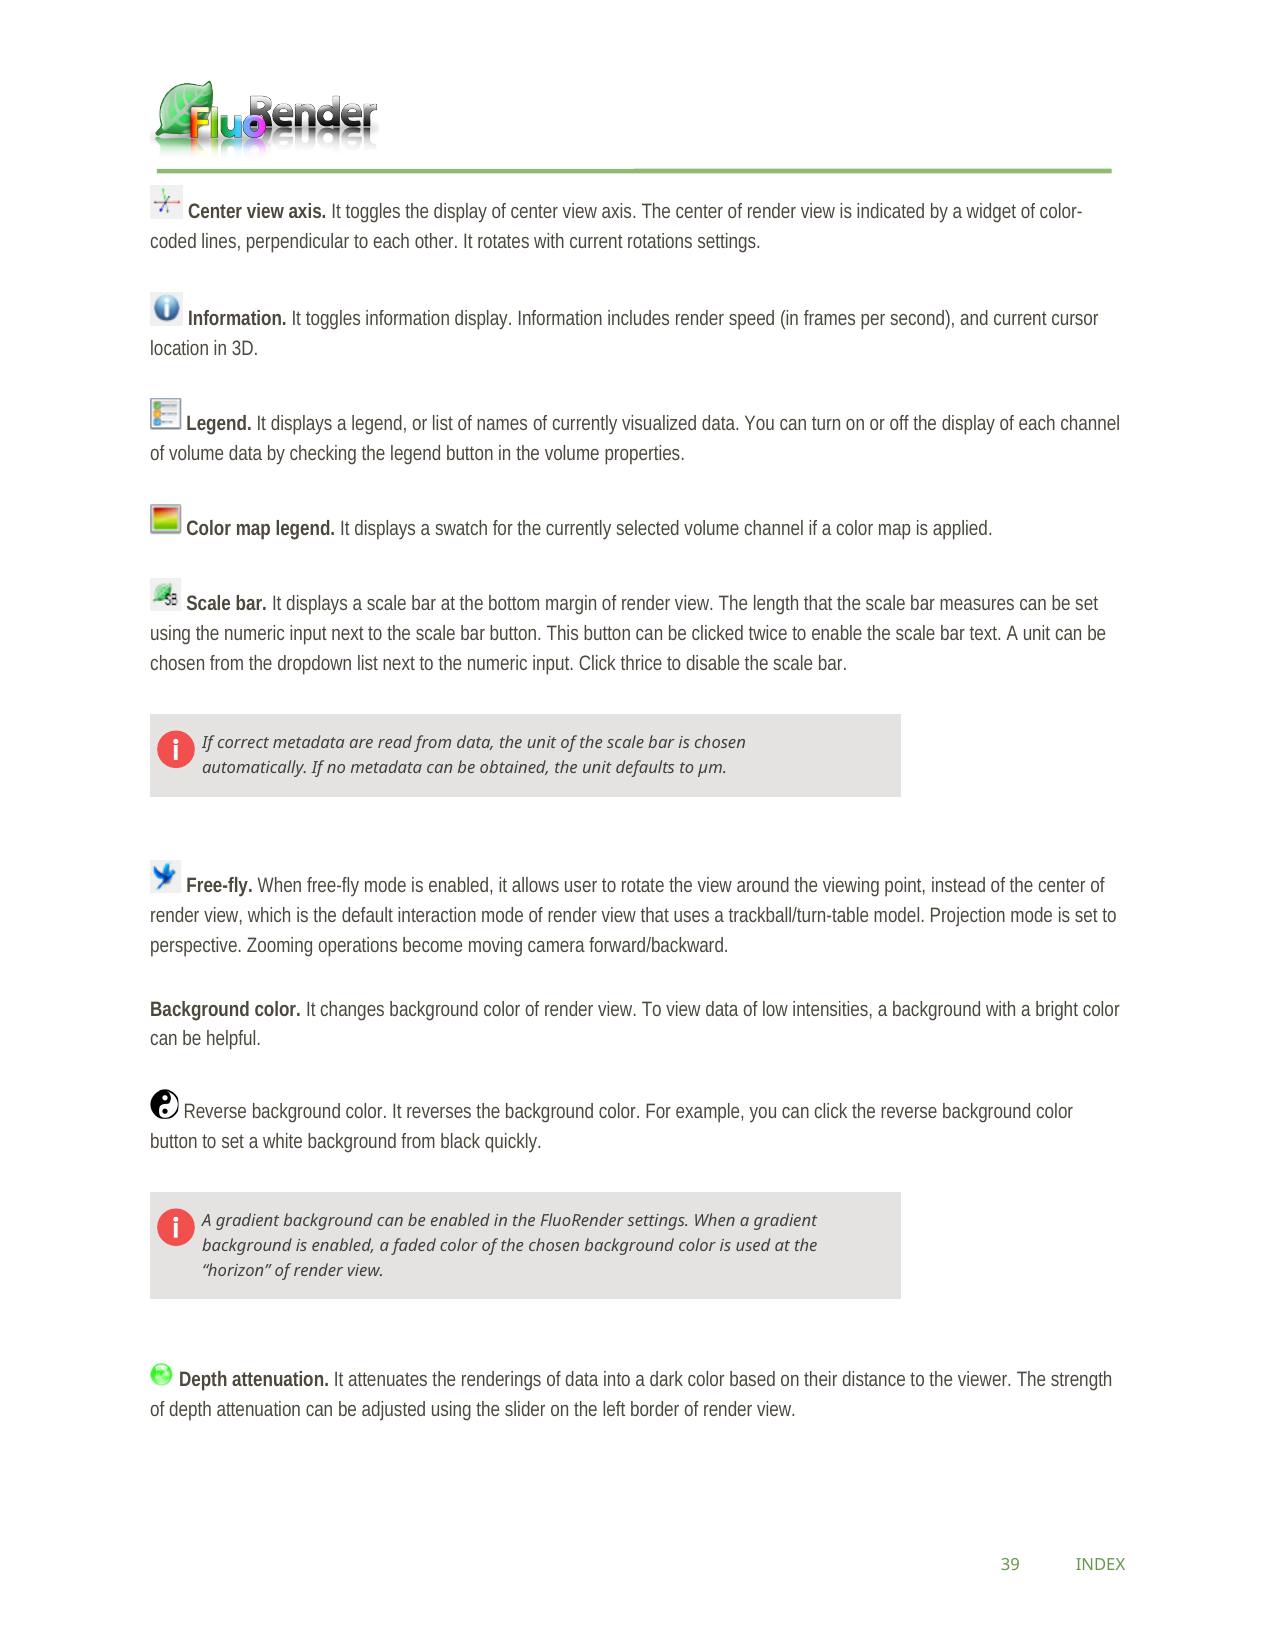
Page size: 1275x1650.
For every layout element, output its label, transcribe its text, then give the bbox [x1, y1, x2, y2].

text Background color. It changes background color of render view. To view data of low intensities, a background with a bright color can be helpful. [150, 996, 1125, 1050]
picture [150, 185, 183, 219]
picture [150, 578, 182, 611]
picture [150, 1089, 179, 1119]
text Center view axis. It toggles the display of center view axis. The center of render view is indicated by a widget of color-coded lines, perpendicular to each other. It rotates with current rotations settings. [150, 185, 1125, 253]
picture [150, 398, 182, 430]
text Scale bar. It displays a scale bar at the bottom margin of render view. The length that the scale bar measures can be set using the numeric input next to the scale bar button. This button can be clicked twice to enable the scale bar text. A unit can be chosen from the dropdown list next to the numeric input. Click thrice to disable the scale bar. [150, 579, 1125, 674]
text Reverse background color. It reverses the background color. For example, you can click the reverse background color button to set a white background from black quickly. [150, 1089, 1125, 1152]
picture [150, 503, 182, 535]
picture [150, 860, 182, 893]
text Information. It toggles information display. Information includes render speed (in frames per second), and current cursor location in 3D. [150, 292, 1125, 359]
table_header A gradient background can be enabled in the FluoRender settings. When a gradient background is enabled, a faded color of the chosen background color is used at the “horizon” of render view. [202, 1192, 901, 1299]
text Free-fly. When free-fly mode is enabled, it allows user to rotate the view around the viewing point, instead of the center of render view, which is the default interaction mode of render view that uses a trackball/turn-table model. Projection mode is set to perspective. Zooming operations become moving camera forward/backward. [150, 860, 1125, 957]
picture [150, 1362, 174, 1387]
text Legend. It displays a legend, or list of names of currently visualized data. You can turn on or off the display of each channel of volume data by checking the legend button in the volume properties. [150, 399, 1125, 464]
table_header If correct metadata are read from data, the unit of the scale bar is chosen automatically. If no metadata can be obtained, the unit defaults to µm. [202, 714, 901, 797]
text Depth attenuation. It attenuates the renderings of data into a dark color based on their distance to the viewer. The strength of depth attenuation can be adjusted using the slider on the left border of render view. [150, 1363, 1125, 1421]
table_header [150, 714, 202, 797]
table_header [150, 1192, 202, 1299]
text Color map legend. It displays a swatch for the currently selected volume channel if a color map is applied. [150, 504, 1125, 539]
picture [150, 75, 379, 162]
picture [150, 292, 183, 326]
